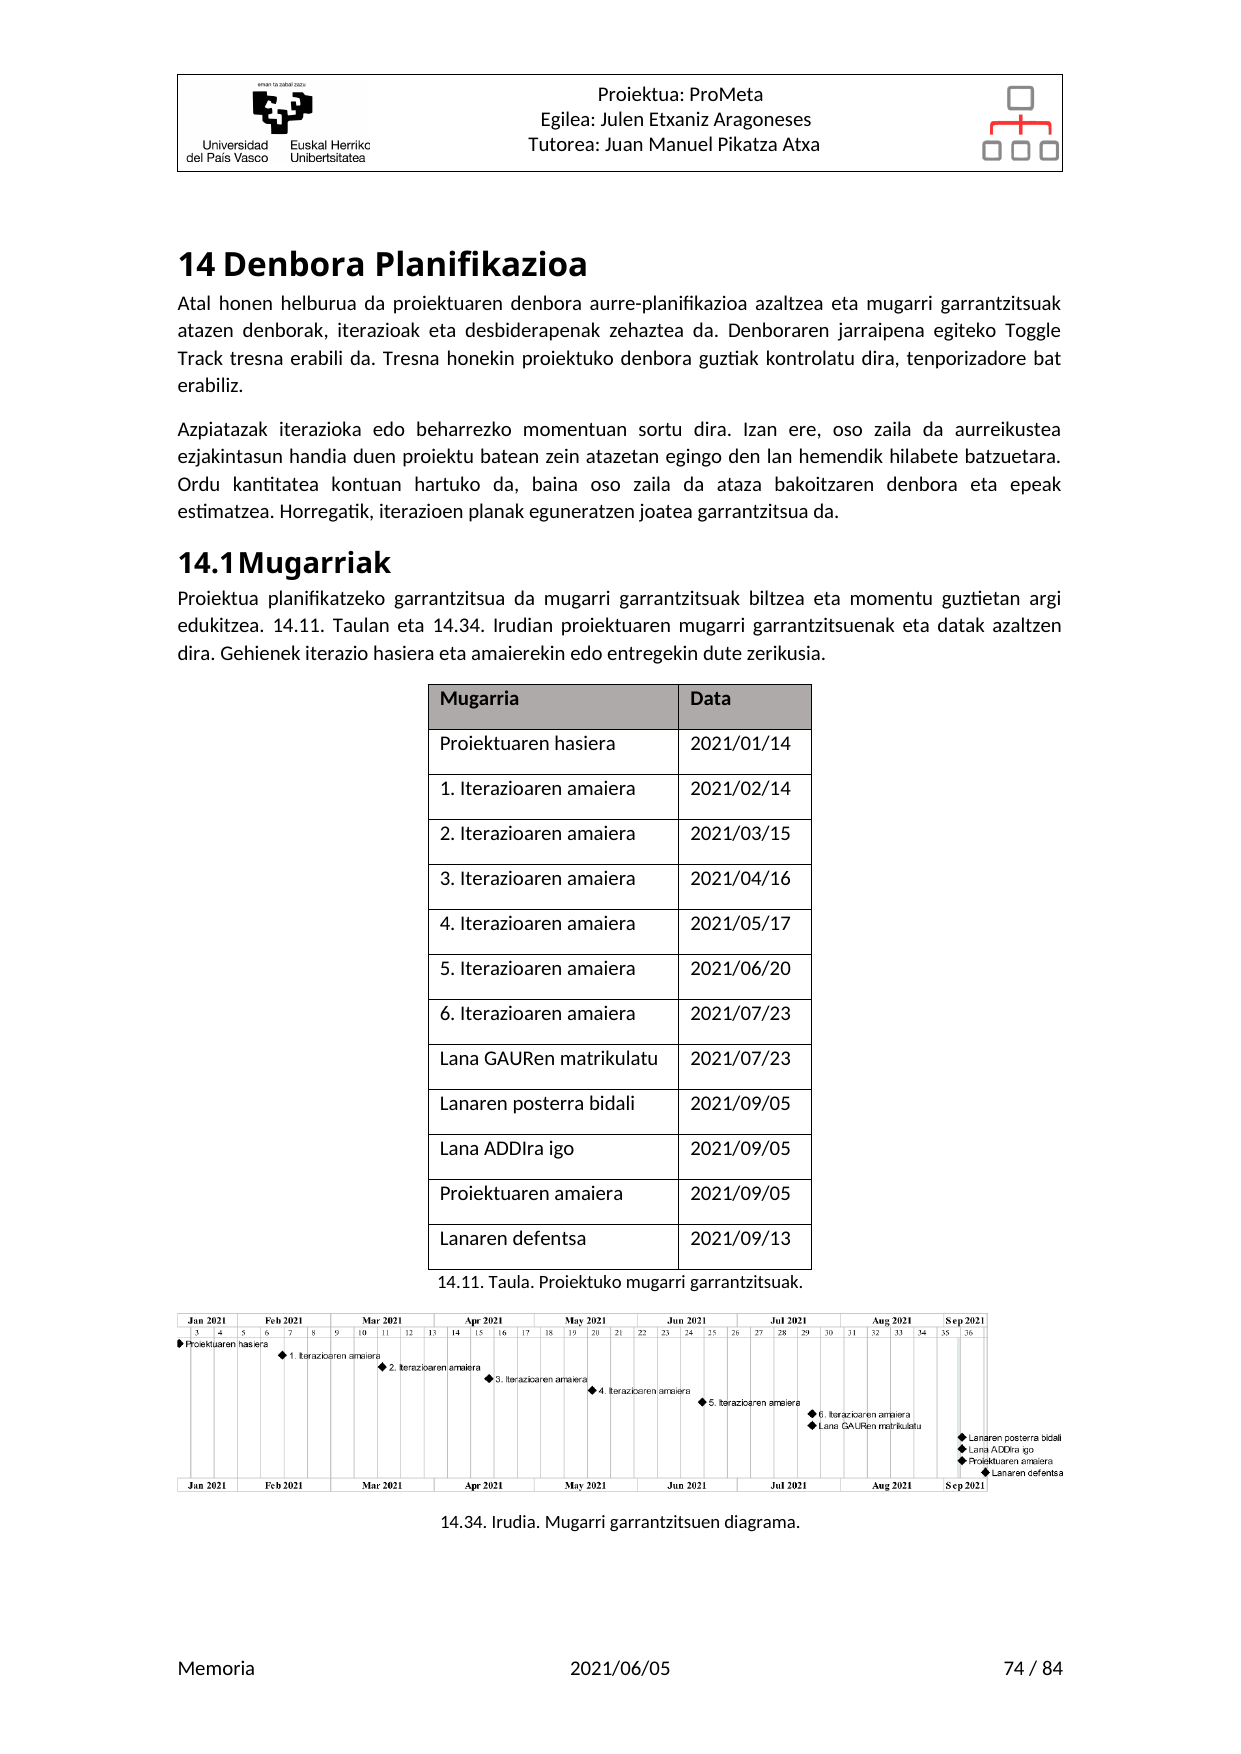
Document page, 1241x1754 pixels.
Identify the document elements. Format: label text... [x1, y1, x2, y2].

table_cell Lanaren defentsa [429, 1225, 678, 1269]
table_cell 6. Iterazioaren amaiera [429, 1000, 678, 1044]
table_cell 5. Iterazioaren amaiera [429, 955, 678, 999]
table_cell 2021/05/17 [679, 910, 811, 954]
table_cell 2021/09/05 [679, 1090, 811, 1134]
text Proiektua planifikatzeko garrantzitsua da mugarri garrantzitsuak biltzea eta momentu guztietan argi edukitzea. n eta n proiektuaren mugarri garrantzitsuenak eta datak azaltzen dira. Gehienek iterazio hasiera eta amaierekin edo entregekin dute zerikusia. [177, 585, 1063, 666]
table_cell Proiektuaren amaiera [429, 1180, 678, 1224]
table_cell 2021/09/05 [679, 1180, 811, 1224]
table_cell 2021/02/14 [679, 775, 811, 819]
subtitle Denbora Planifikazioa [177, 241, 1063, 286]
table_cell Lana GAURen matrikulatu [429, 1045, 678, 1089]
table_header Mugarria [429, 685, 678, 729]
table_cell 2021/07/23 [679, 1000, 811, 1044]
picture [978, 80, 1060, 162]
table_header Data [679, 685, 811, 729]
table_cell 2021/03/15 [679, 820, 811, 864]
table_cell 1. Iterazioaren amaiera [429, 775, 678, 819]
table_cell 2. Iterazioaren amaiera [429, 820, 678, 864]
subtitle Mugarriak [177, 542, 1063, 582]
table_cell 2021/09/13 [679, 1225, 811, 1269]
table_cell 2021/07/23 [679, 1045, 811, 1089]
table_cell 2021/01/14 [679, 730, 811, 774]
table_cell 2021/09/05 [679, 1135, 811, 1179]
text Azpiatazak iterazioka edo beharrezko momentuan sortu dira. Izan ere, oso zaila da aurreikustea ezjakintasun handia duen proiektu batean zein atazetan egingo den lan hemendik hilabete batzuetara. Ordu kantitatea kontuan hartuko da, baina oso zaila da ataza bakoitzaren denbora eta epeak estimatzea. Horregatik, iterazioen planak eguneratzen joatea garrantzitsua da. [177, 416, 1063, 524]
table_cell 2021/04/16 [679, 865, 811, 909]
table_cell Lana ADDIra igo [429, 1135, 678, 1179]
picture [177, 1313, 1063, 1492]
table_cell 4. Iterazioaren amaiera [429, 910, 678, 954]
table_cell 2021/06/20 [679, 955, 811, 999]
table_cell 3. Iterazioaren amaiera [429, 865, 678, 909]
picture [182, 80, 370, 162]
table_cell Proiektuaren hasiera [429, 730, 678, 774]
table_cell Lanaren posterra bidali [429, 1090, 678, 1134]
text Atal honen helburua da proiektuaren denbora aurre-planifikazioa azaltzea eta mugarri garrantzitsuak atazen denborak, iterazioak eta desbiderapenak zehaztea da. Denboraren jarraipena egiteko Toggle Track tresna erabili da. Tresna honekin proiektuko denbora guztiak kontrolatu dira, tenporizadore bat erabiliz. [177, 290, 1063, 398]
